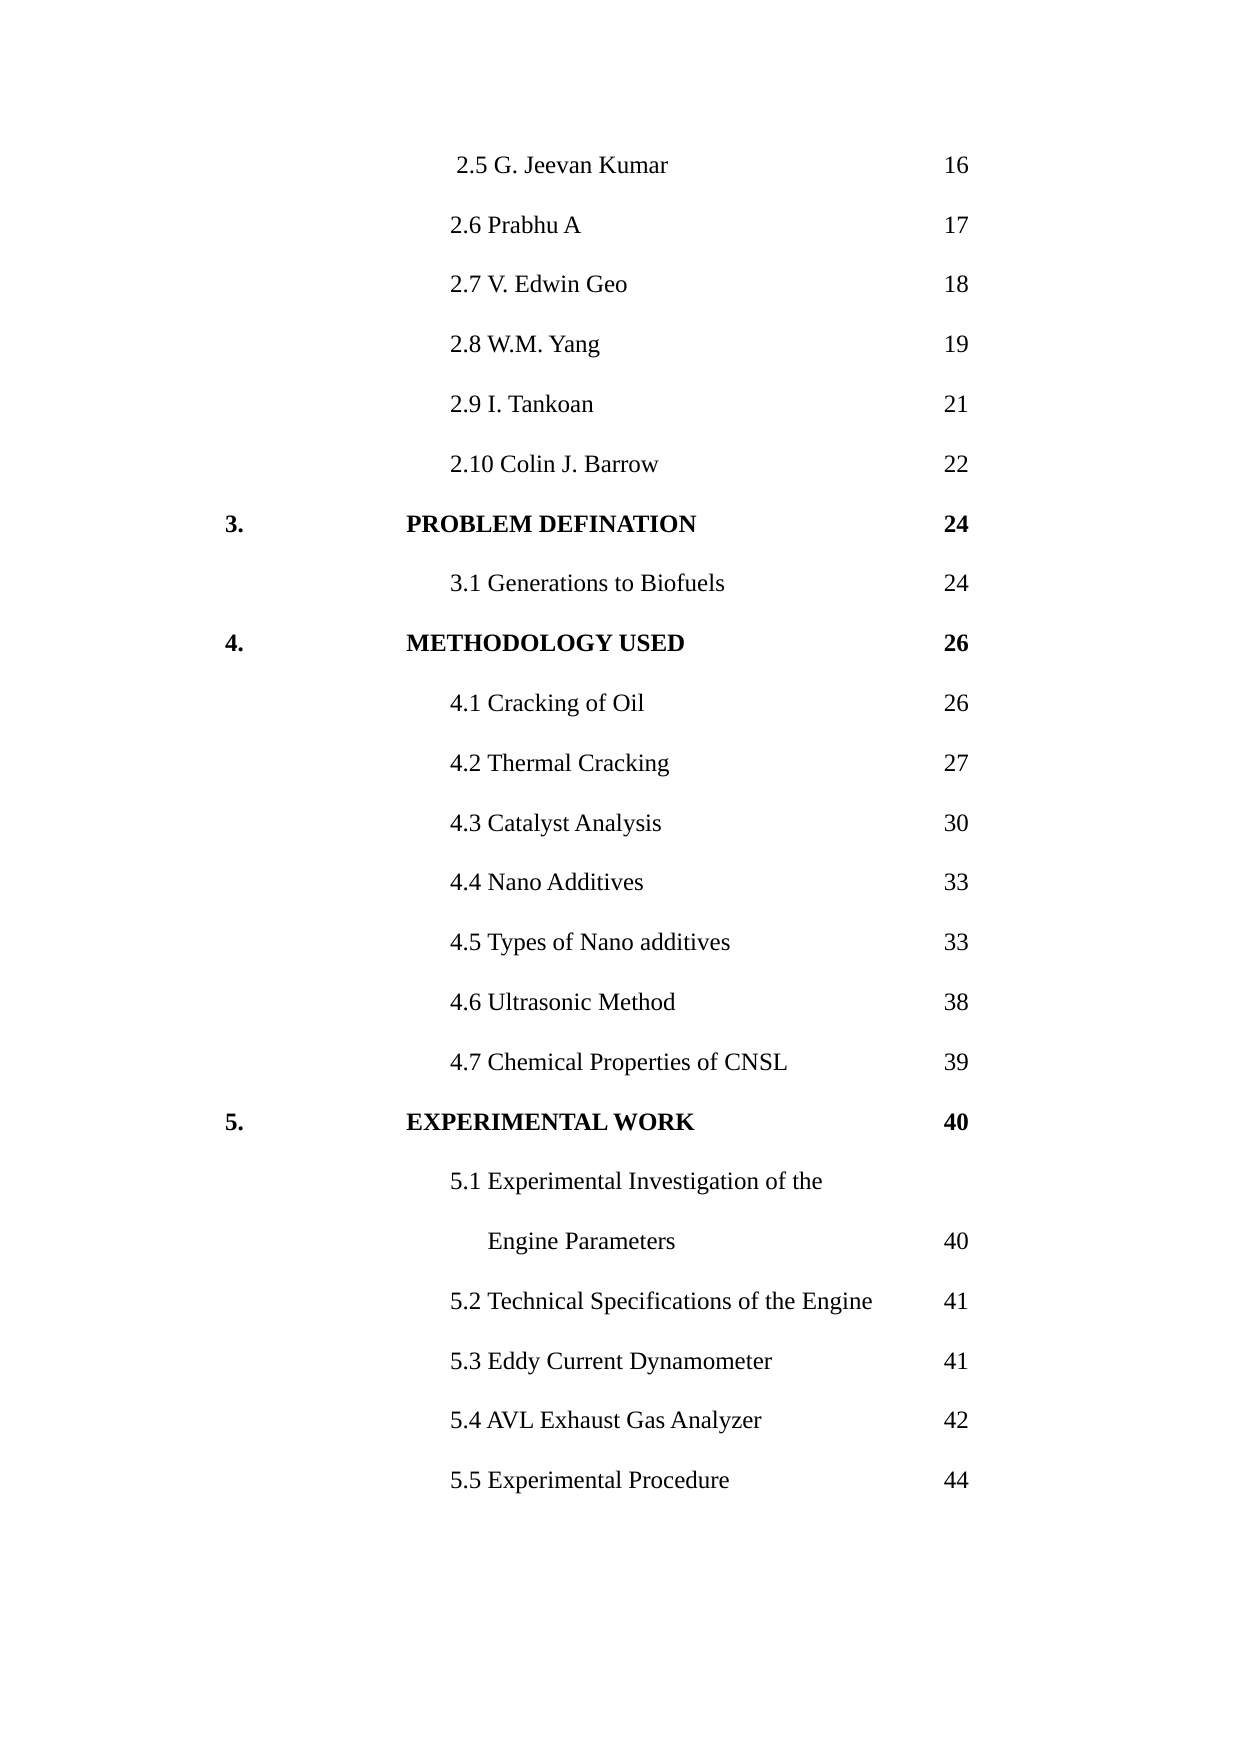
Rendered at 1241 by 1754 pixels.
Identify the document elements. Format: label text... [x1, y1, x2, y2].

text 3. PROBLEM DEFINATION 24 [150, 509, 1090, 537]
text 4.3 Catalyst Analysis 30 [150, 808, 1090, 836]
text 4.1 Cracking of Oil 26 [150, 688, 1090, 717]
text 2.10 Colin J. Barrow 22 [150, 449, 1090, 478]
text 3.1 Generations to Biofuels 24 [150, 568, 1090, 597]
text Engine Parameters 40 [150, 1226, 1090, 1255]
text 5. EXPERIMENTAL WORK 40 [150, 1107, 1090, 1135]
text 5.3 Eddy Current Dynamometer 41 [150, 1346, 1090, 1374]
text 2.8 W.M. Yang 19 [150, 329, 1090, 358]
text 2.5 G. Jeevan Kumar 16 [150, 150, 1090, 179]
text 4. METHODOLOGY USED 26 [150, 628, 1090, 657]
text 5.2 Technical Specifications of the Engine 41 [150, 1286, 1090, 1315]
text 2.7 V. Edwin Geo 18 [150, 269, 1090, 298]
text 2.9 I. Tankoan 21 [150, 389, 1090, 418]
text 4.6 Ultrasonic Method 38 [150, 987, 1090, 1016]
text 4.2 Thermal Cracking 27 [150, 748, 1090, 777]
text 5.4 AVL Exhaust Gas Analyzer 42 [150, 1406, 1090, 1434]
text 5.1 Experimental Investigation of the [150, 1166, 1090, 1195]
text 4.7 Chemical Properties of CNSL 39 [150, 1047, 1090, 1076]
text 4.4 Nano Additives 33 [150, 867, 1090, 896]
text 4.5 Types of Nano additives 33 [150, 927, 1090, 956]
text 2.6 Prabhu A 17 [150, 210, 1090, 238]
text 5.5 Experimental Procedure 44 [150, 1465, 1090, 1494]
